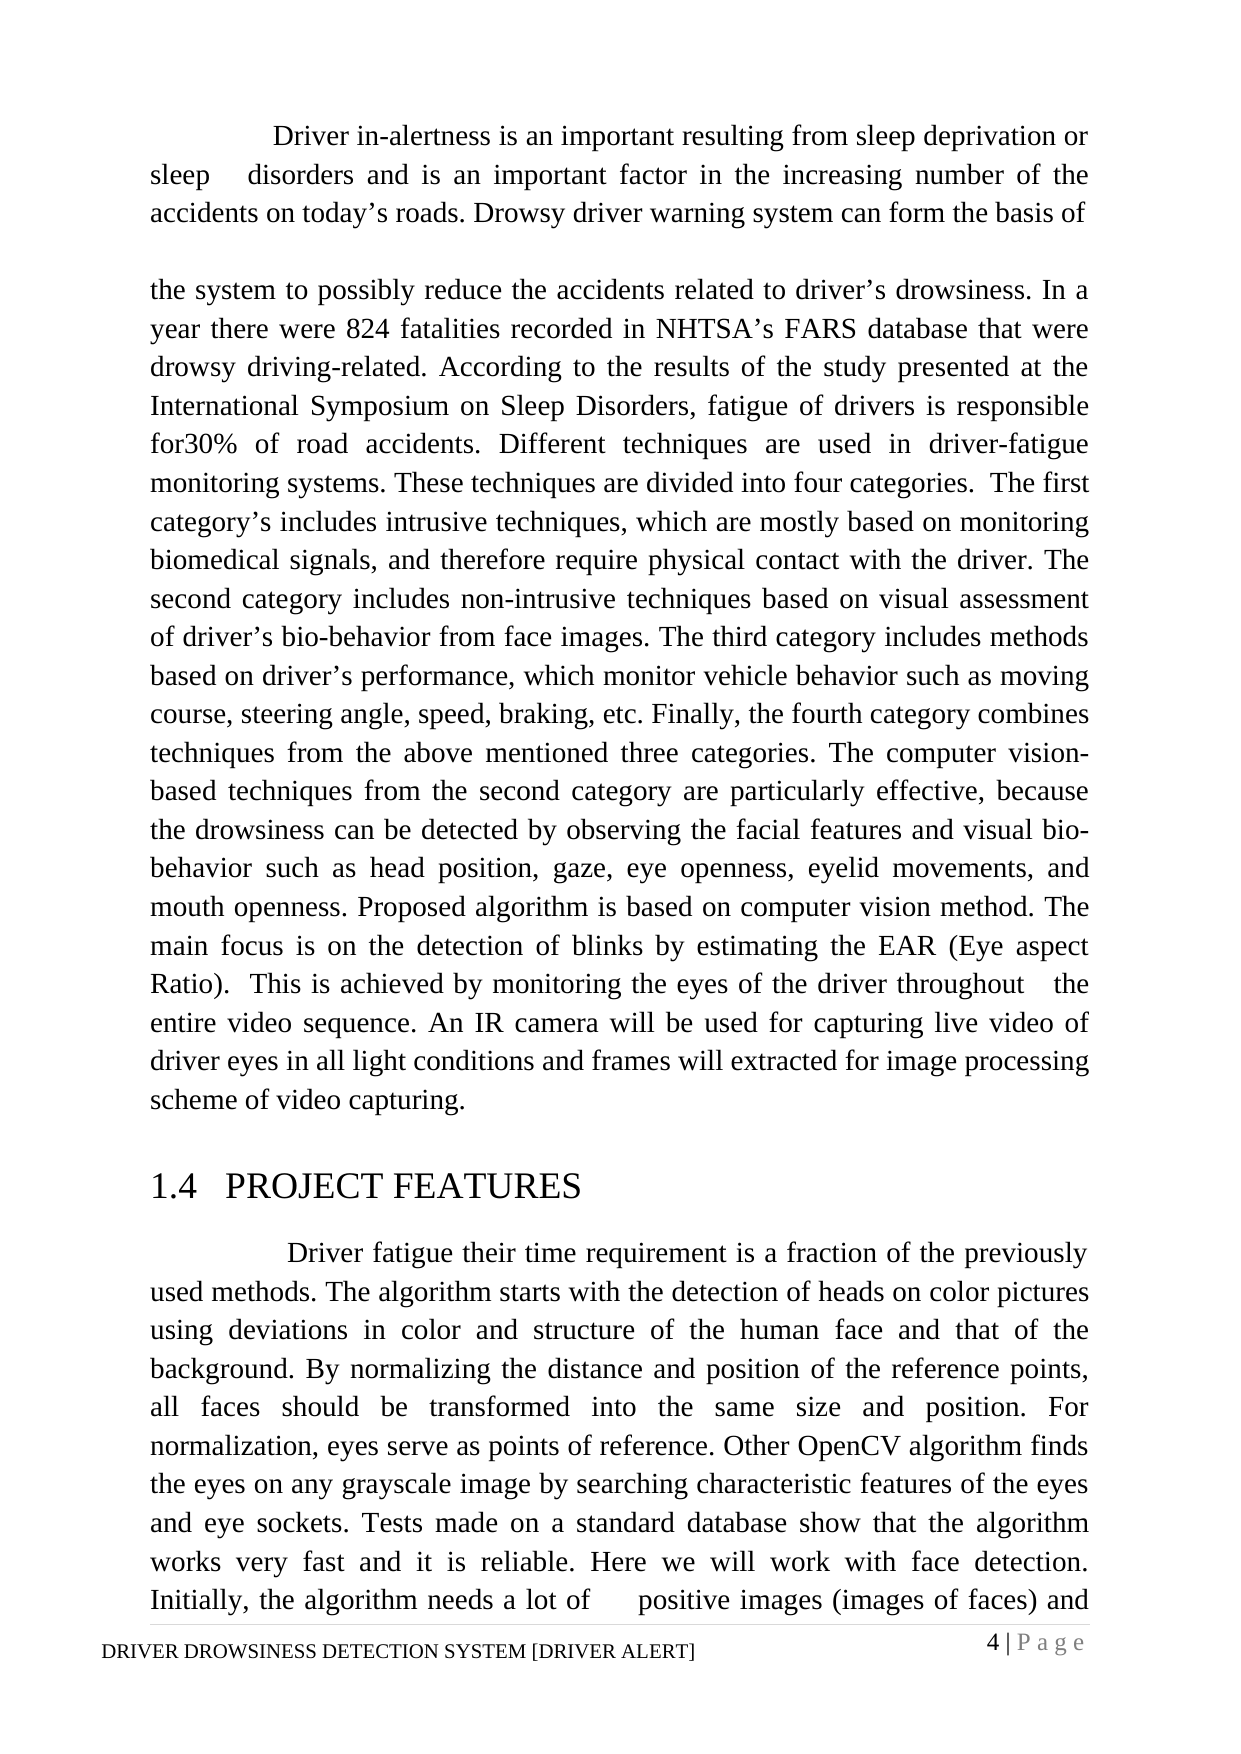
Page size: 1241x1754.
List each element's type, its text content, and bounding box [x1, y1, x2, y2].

text 1.4 PROJECT FEATURES [150, 1163, 1090, 1207]
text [150, 1235, 1090, 1616]
text Driver in-alertness is an important resulting from sleep deprivation or sleep disorders and is an important factor in the increasing number of the accidents on today’s roads. Drowsy driver warning system can form the basis of [150, 118, 1090, 229]
text the system to possibly reduce the accidents related to driver’s drowsiness. In a year there were 824 fatalities recorded in NHTSA’s FARS database that were drowsy driving-related. According to the results of the study presented at the International Symposium on Sleep Disorders, fatigue of drivers is responsible for30% of road accidents. Different techniques are used in driver-fatigue monitoring systems. These techniques are divided into four categories. The first category’s includes intrusive techniques, which are mostly based on monitoring biomedical signals, and therefore require physical contact with the driver. The second category includes non-intrusive techniques based on visual assessment of driver’s bio-behavior from face images. The third category includes methods based on driver’s performance, which monitor vehicle behavior such as moving course, steering angle, speed, braking, etc. Finally, the fourth category combines techniques from the above mentioned three categories. The computer vision-based techniques from the second category are particularly effective, because the drowsiness can be detected by observing the facial features and visual bio-behavior such as head position, gaze, eye openness, eyelid movements, and mouth openness. Proposed algorithm is based on computer vision method. The main focus is on the detection of blinks by estimating the EAR (Eye aspect Ratio). This is achieved by monitoring the eyes of the driver throughout the entire video sequence. An IR camera will be used for capturing live video of driver eyes in all light conditions and frames will extracted for image processing scheme of video capturing. [150, 272, 1090, 1115]
